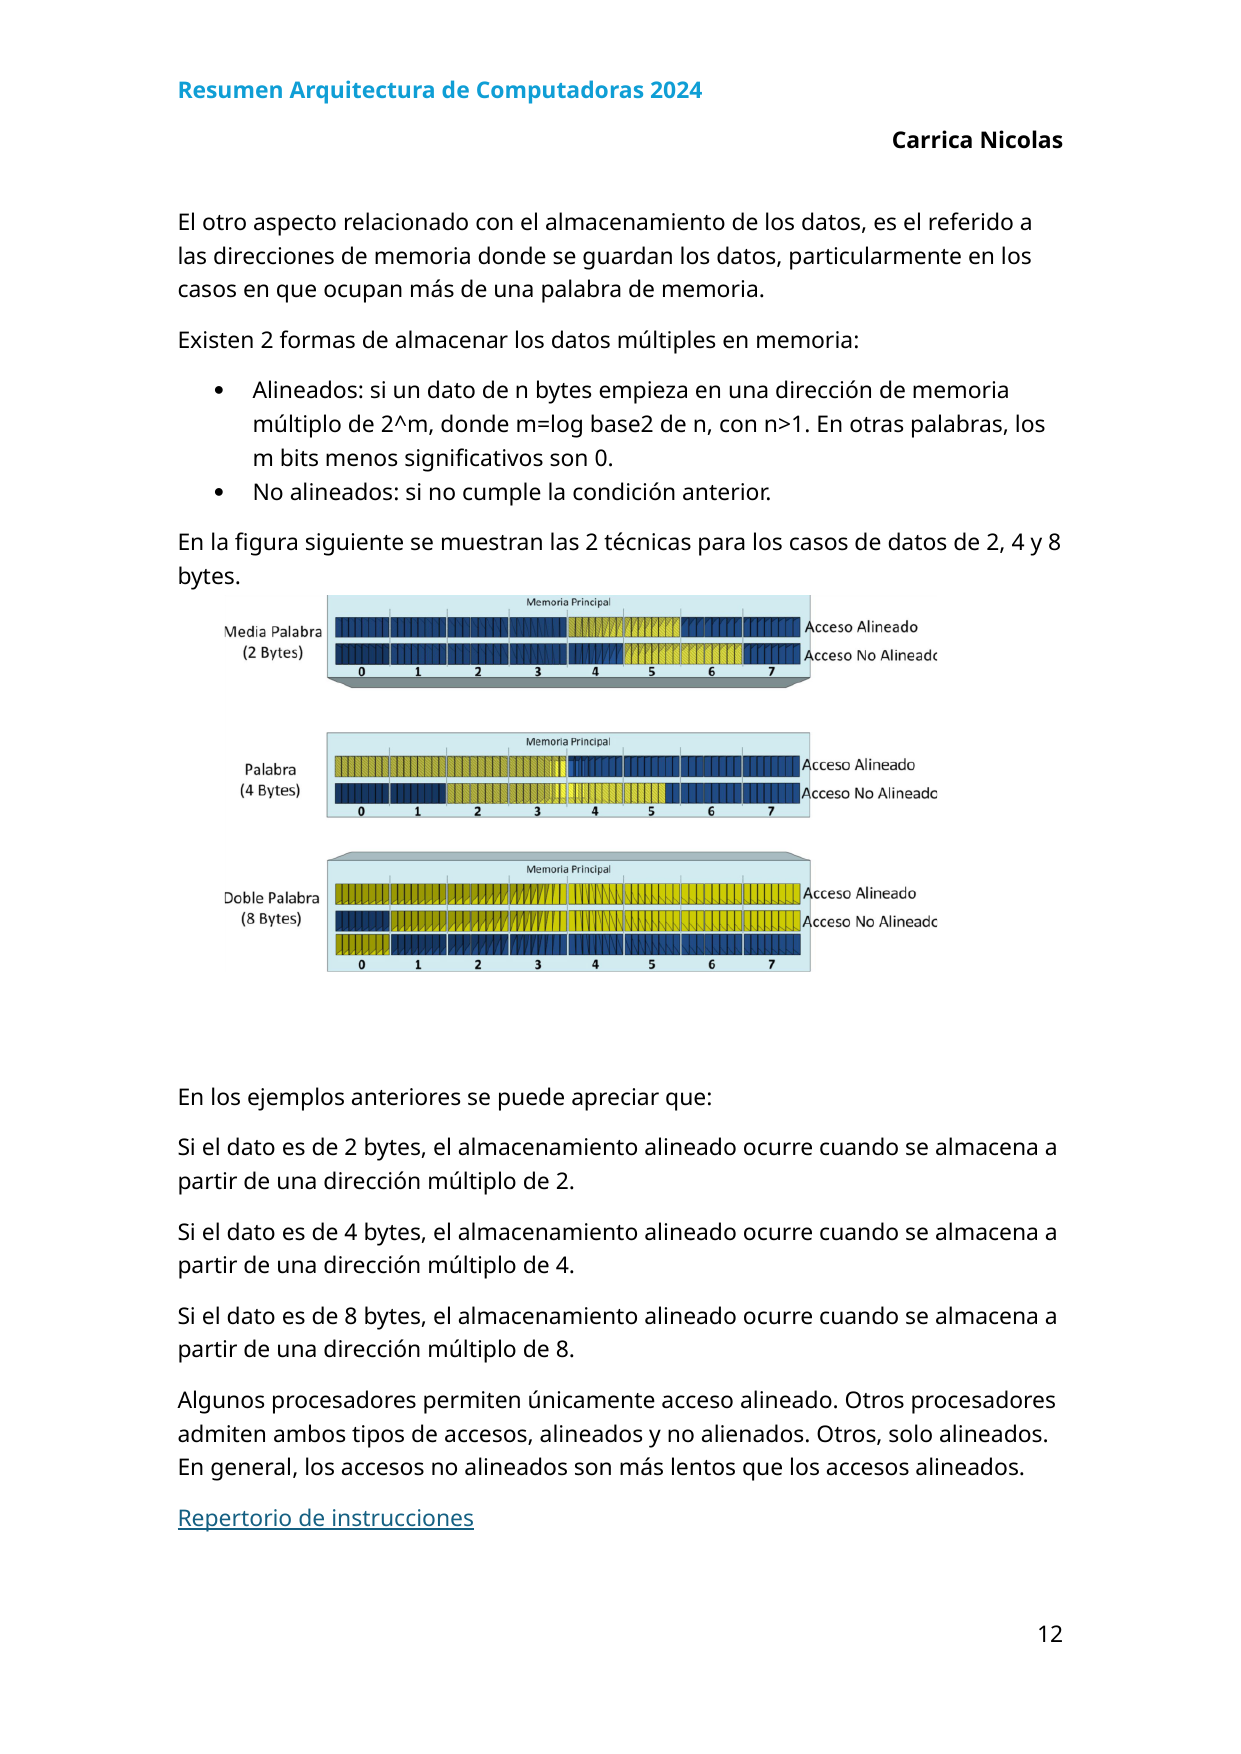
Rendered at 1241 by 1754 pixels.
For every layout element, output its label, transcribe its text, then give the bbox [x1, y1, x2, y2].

list Alineados: si un dato de n bytes empieza en una dirección de memoria múltiplo de 2^m, donde m=log base2 de n, con n>1. En otras palabras, los m bits menos significativos son 0. [215, 374, 1063, 473]
text Repertorio de instrucciones [177, 1502, 1063, 1533]
text Algunos procesadores permiten únicamente acceso alineado. Otros procesadores admiten ambos tipos de accesos, alineados y no alienados. Otros, solo alineados. En general, los accesos no alineados son más lentos que los accesos alineados. [177, 1384, 1063, 1482]
text Si el dato es de 8 bytes, el almacenamiento alineado ocurre cuando se almacena a partir de una dirección múltiplo de 8. [177, 1299, 1063, 1364]
text En los ejemplos anteriores se puede apreciar que: [177, 1081, 1063, 1112]
text En la figura siguiente se muestran las 2 técnicas para los casos de datos de 2, 4 y 8 bytes. [177, 526, 1063, 658]
text Si el dato es de 4 bytes, el almacenamiento alineado ocurre cuando se almacena a partir de una dirección múltiplo de 4. [177, 1215, 1063, 1280]
picture [224, 595, 938, 972]
text Existen 2 formas de almacenar los datos múltiples en memoria: [177, 324, 1063, 355]
list No alineados: si no cumple la condición anterior. [215, 475, 1063, 507]
text Si el dato es de 2 bytes, el almacenamiento alineado ocurre cuando se almacena a partir de una dirección múltiplo de 2. [177, 1131, 1063, 1196]
text El otro aspecto relacionado con el almacenamiento de los datos, es el referido a las direcciones de memoria donde se guardan los datos, particularmente en los casos en que ocupan más de una palabra de memoria. [177, 206, 1063, 304]
